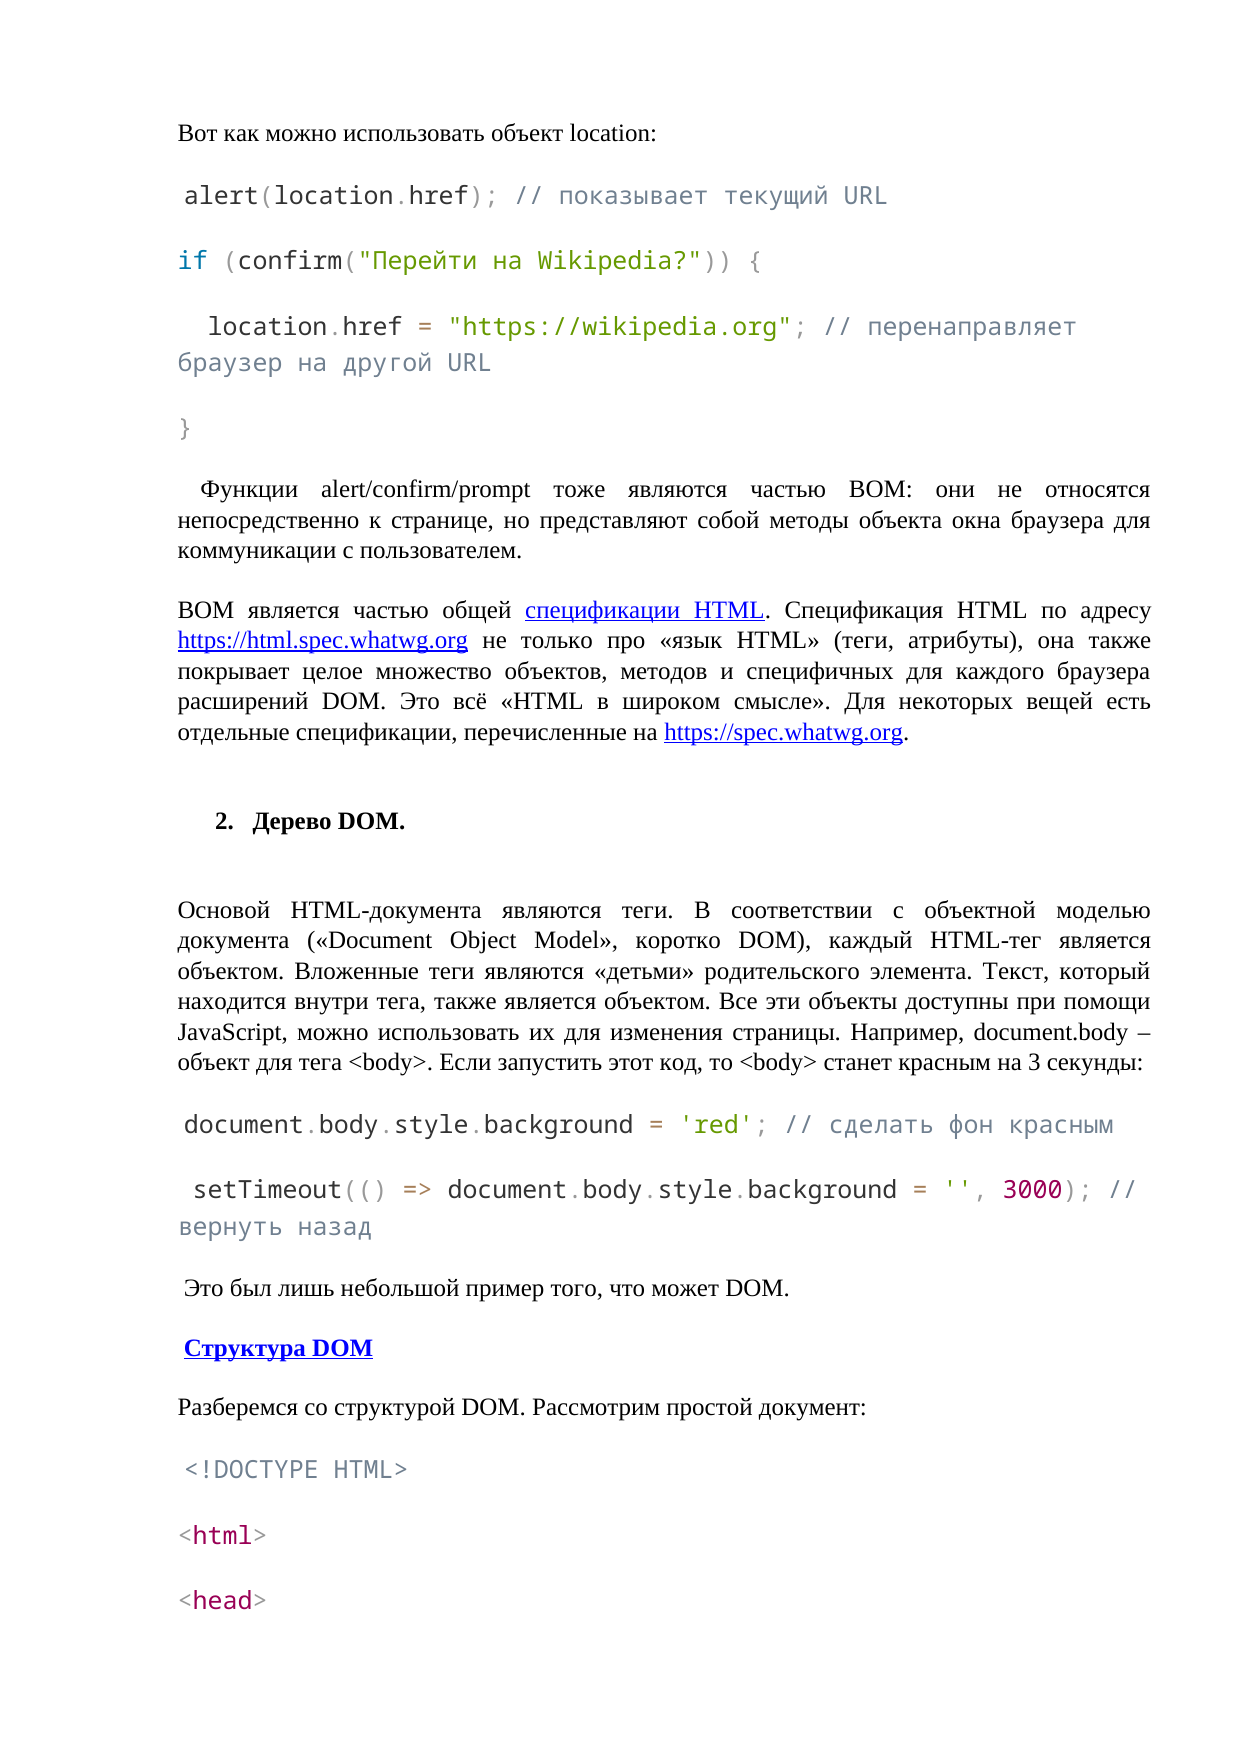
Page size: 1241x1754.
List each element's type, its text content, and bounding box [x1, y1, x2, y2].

text <!DOCTYPE HTML> [177, 1452, 1152, 1486]
text alert(location.href); // показывает текущий URL [177, 178, 1152, 212]
text document.body.style.background = 'red'; // сделать фон красным [177, 1107, 1152, 1141]
text Это был лишь небольшой пример того, что может DOM. [177, 1273, 1152, 1302]
text Основой HTML-документа являются теги. В соответствии с объектной моделью документа («Document Object Model», коротко DOM), каждый HTML-тег является объектом. Вложенные теги являются «детьми» родительского элемента. Текст, который находится внутри тега, также является объектом. Все эти объекты доступны при помощи JavaScript, можно использовать их для изменения страницы. Например, document.body – объект для тега <body>. Если запустить этот код, то <body> станет красным на 3 секунды: [177, 895, 1152, 1076]
text setTimeout(() => document.body.style.background = '', 3000); // вернуть назад [177, 1172, 1152, 1242]
list Дерево DOM. [215, 806, 1152, 835]
text Структура DOM [177, 1333, 1152, 1362]
text Разберемся со структурой DOM. Рассмотрим простой документ: [177, 1392, 1152, 1421]
text Вот как можно использовать объект location: [177, 118, 1152, 147]
text location.href = "https://wikipedia.org"; // перенаправляет браузер на другой URL [177, 308, 1152, 378]
text <head> [177, 1582, 1152, 1617]
text <html> [177, 1517, 1152, 1551]
text Функции alert/confirm/prompt тоже являются частью BOM: они не относятся непосредственно к странице, но представляют собой методы объекта окна браузера для коммуникации с пользователем. [177, 474, 1152, 564]
text if (confirm("Перейти на Wikipedia?")) { [177, 243, 1152, 277]
text } [177, 409, 1152, 443]
text BOM является частью общей спецификации HTML. Спецификация HTML по адресу https://html.spec.whatwg.org не только про «язык HTML» (теги, атрибуты), она также покрывает целое множество объектов, методов и специфичных для каждого браузера расширений DOM. Это всё «HTML в широком смысле». Для некоторых вещей есть отдельные спецификации, перечисленные на https://spec.whatwg.org. [177, 595, 1152, 745]
